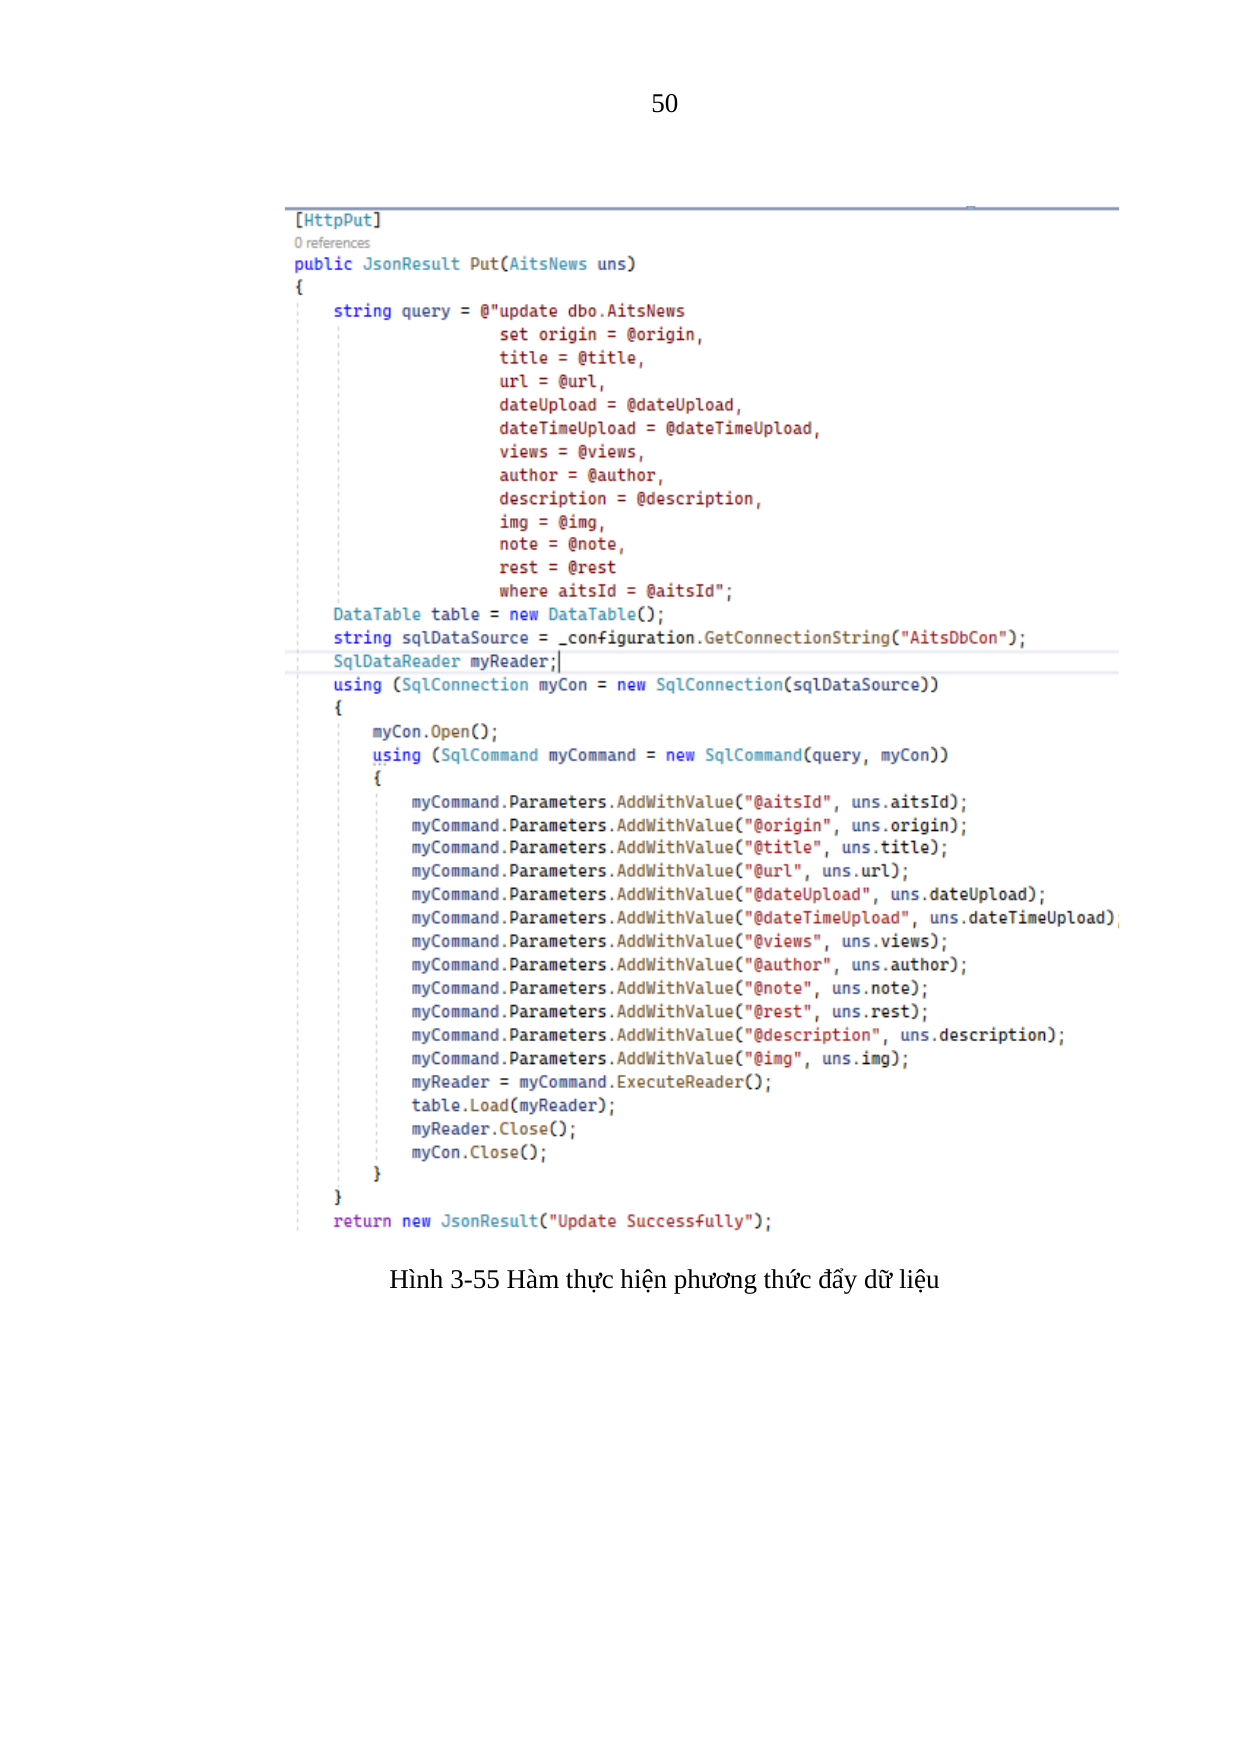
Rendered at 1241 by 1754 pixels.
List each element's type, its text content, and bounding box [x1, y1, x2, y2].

picture [284, 206, 1120, 1235]
